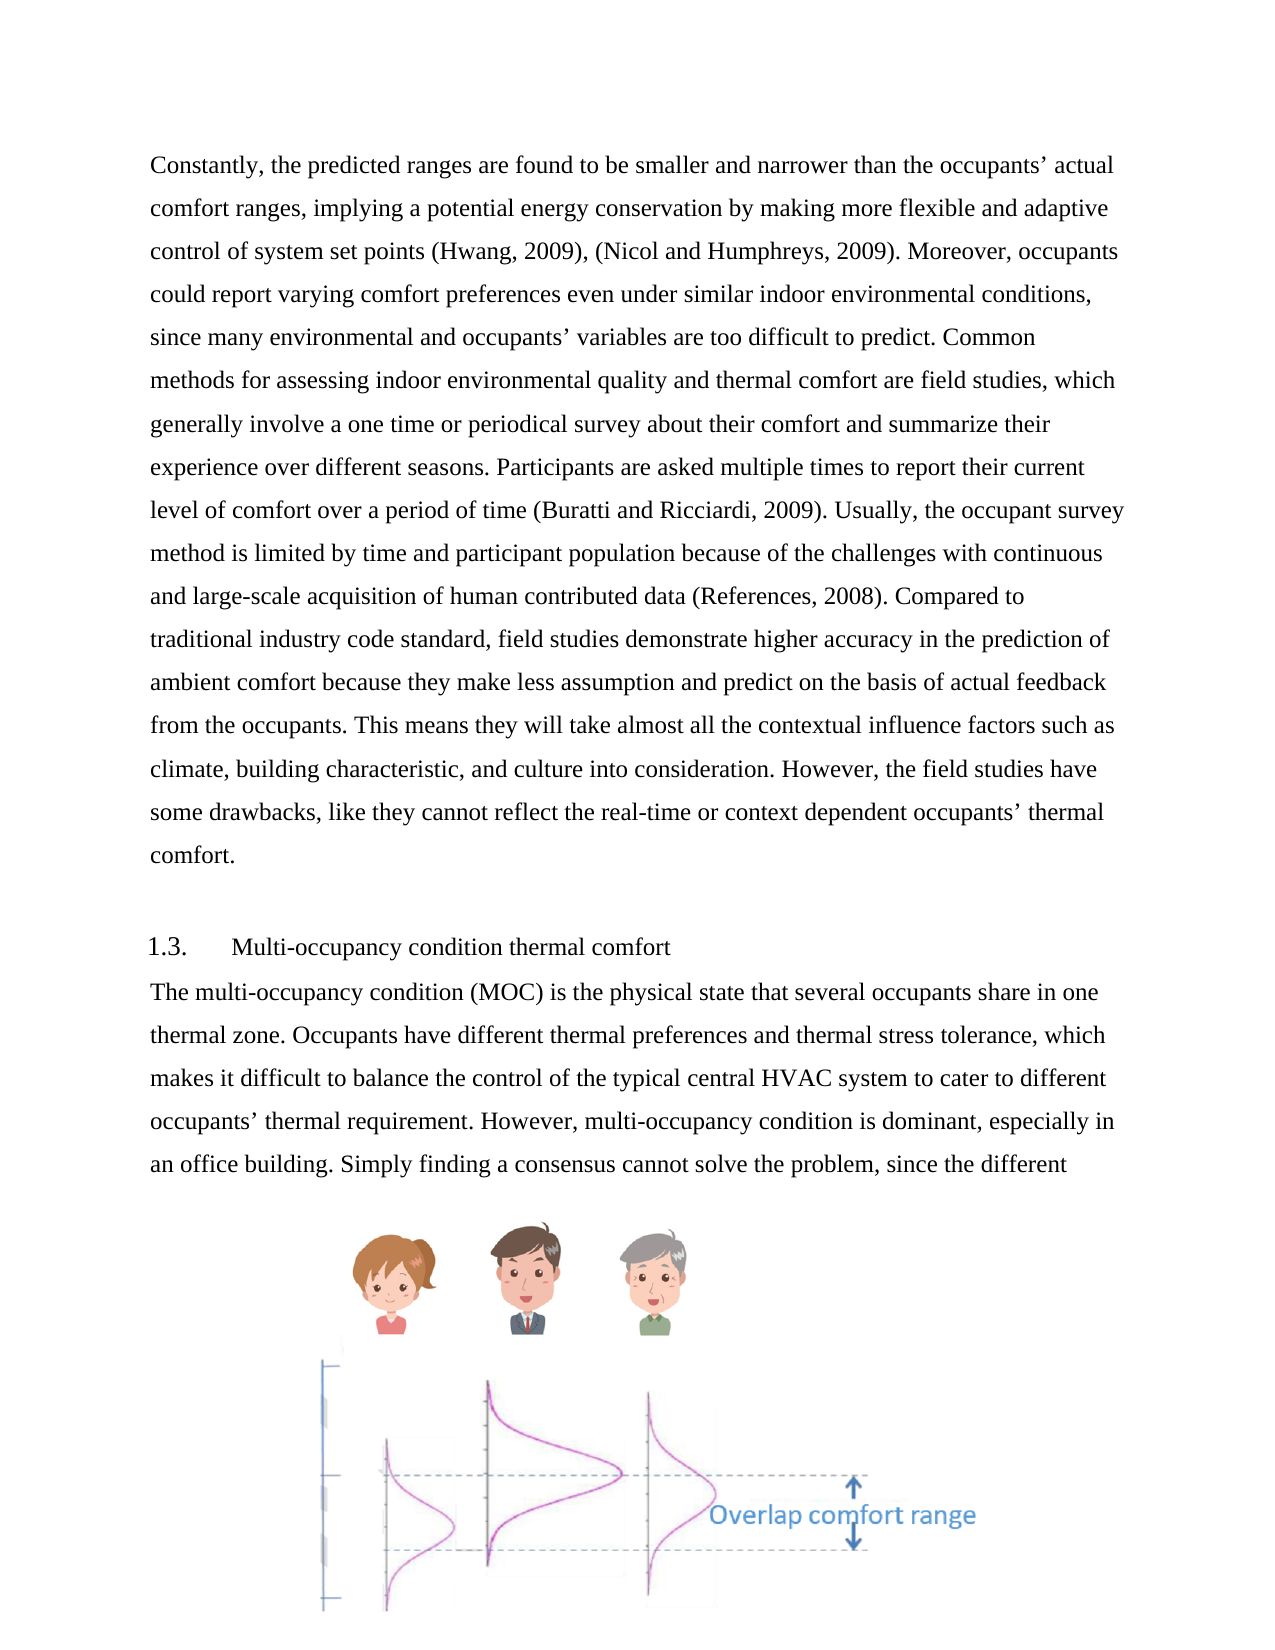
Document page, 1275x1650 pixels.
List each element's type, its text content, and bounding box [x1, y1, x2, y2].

picture [291, 1219, 984, 1650]
text Constantly, the predicted ranges are found to be smaller and narrower than the occupants’ actual comfort ranges, implying a potential energy conservation by making more flexible and adaptive control of system set points (Hwang, 2009), (Nicol and Humphreys, 2009). Moreover, occupants could report varying comfort preferences even under similar indoor environmental conditions, since many environmental and occupants’ variables are too difficult to predict. Common methods for assessing indoor environmental quality and thermal comfort are field studies, which generally involve a one time or periodical survey about their comfort and summarize their experience over different seasons. Participants are asked multiple times to report their current level of comfort over a period of time (Buratti and Ricciardi, 2009). Usually, the occupant survey method is limited by time and participant population because of the challenges with continuous and large-scale acquisition of human contributed data (References, 2008). Compared to traditional industry code standard, field studies demonstrate higher accuracy in the prediction of ambient comfort because they make less assumption and predict on the basis of actual feedback from the occupants. This means they will take almost all the contextual influence factors such as climate, building characteristic, and culture into consideration. However, the field studies have some drawbacks, like they cannot reflect the real-time or context dependent occupants’ thermal comfort. [150, 150, 1125, 869]
subtitle Multi-occupancy condition thermal comfort [147, 930, 1125, 962]
